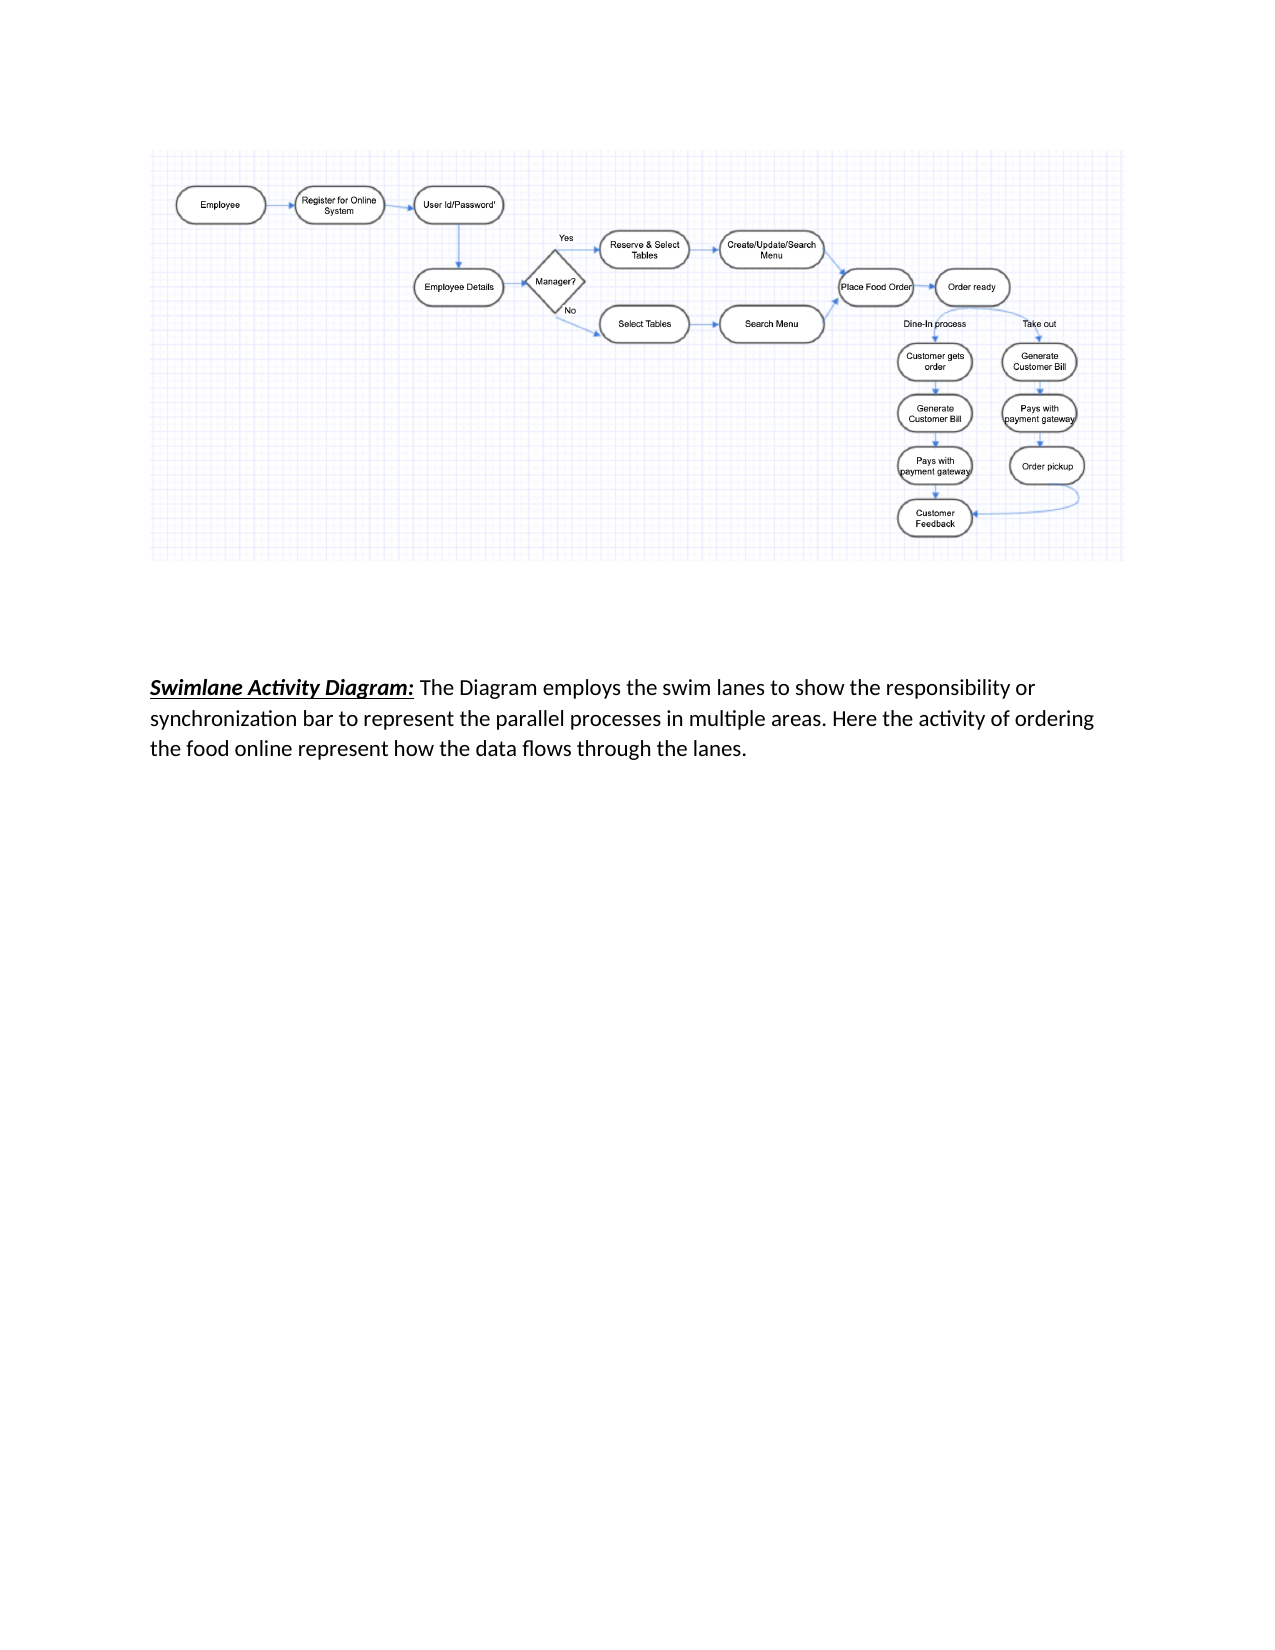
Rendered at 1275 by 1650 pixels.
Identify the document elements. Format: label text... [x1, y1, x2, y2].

text Swimlane Activity Diagram: The Diagram employs the swim lanes to show the responsibility or synchronization bar to represent the parallel processes in multiple areas. Here the activity of ordering the food online represent how the data flows through the lanes. [150, 673, 1125, 762]
picture [150, 150, 1125, 561]
